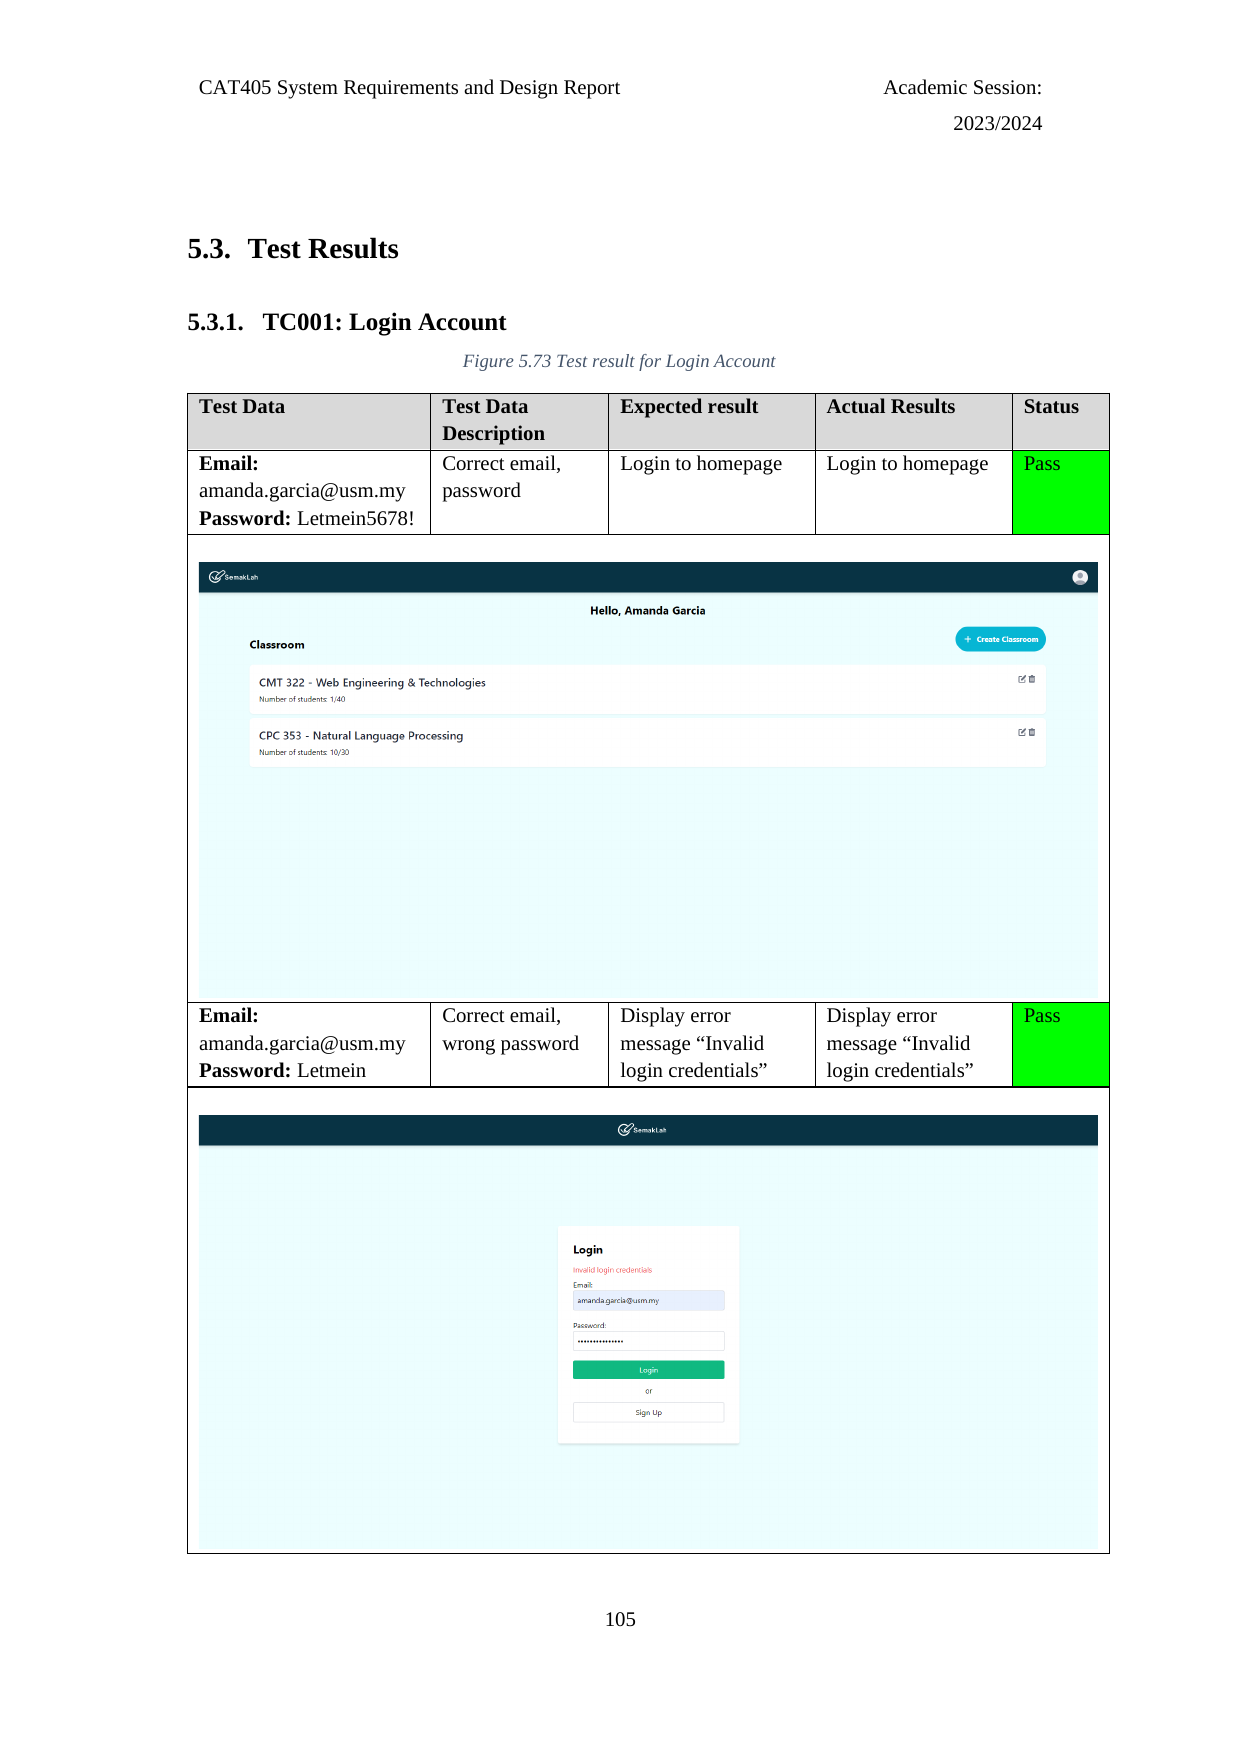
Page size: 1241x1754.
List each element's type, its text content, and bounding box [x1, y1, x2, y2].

table_cell Email: amanda.garcia@usm.my Password: Letmein5678! [188, 451, 430, 534]
table_cell Email: amanda.garcia@usm.my Password: Letmein [188, 1003, 430, 1086]
picture [198, 1115, 1098, 1549]
table_cell Pass [1013, 1003, 1109, 1086]
table_header Expected result [609, 394, 815, 449]
table_cell Pass [1013, 451, 1109, 534]
table_cell Display error message “Invalid login credentials” [816, 1003, 1012, 1086]
table_cell Login to homepage [609, 451, 815, 534]
subtitle TC001: Login Account [187, 307, 1053, 336]
table_cell Display error message “Invalid login credentials” [609, 1003, 815, 1086]
table_cell Correct email, password [431, 451, 608, 534]
table_header Test Data Description [431, 394, 608, 449]
table_header Actual Results [816, 394, 1012, 449]
table_header Status [1013, 394, 1109, 449]
table_cell [188, 1088, 1109, 1553]
picture [198, 562, 1098, 998]
table_cell [188, 535, 1109, 1002]
table_cell Correct email, wrong password [431, 1003, 608, 1086]
subtitle Test Results [187, 232, 1053, 265]
table_header Test Data [188, 394, 430, 449]
table_cell Login to homepage [816, 451, 1012, 534]
